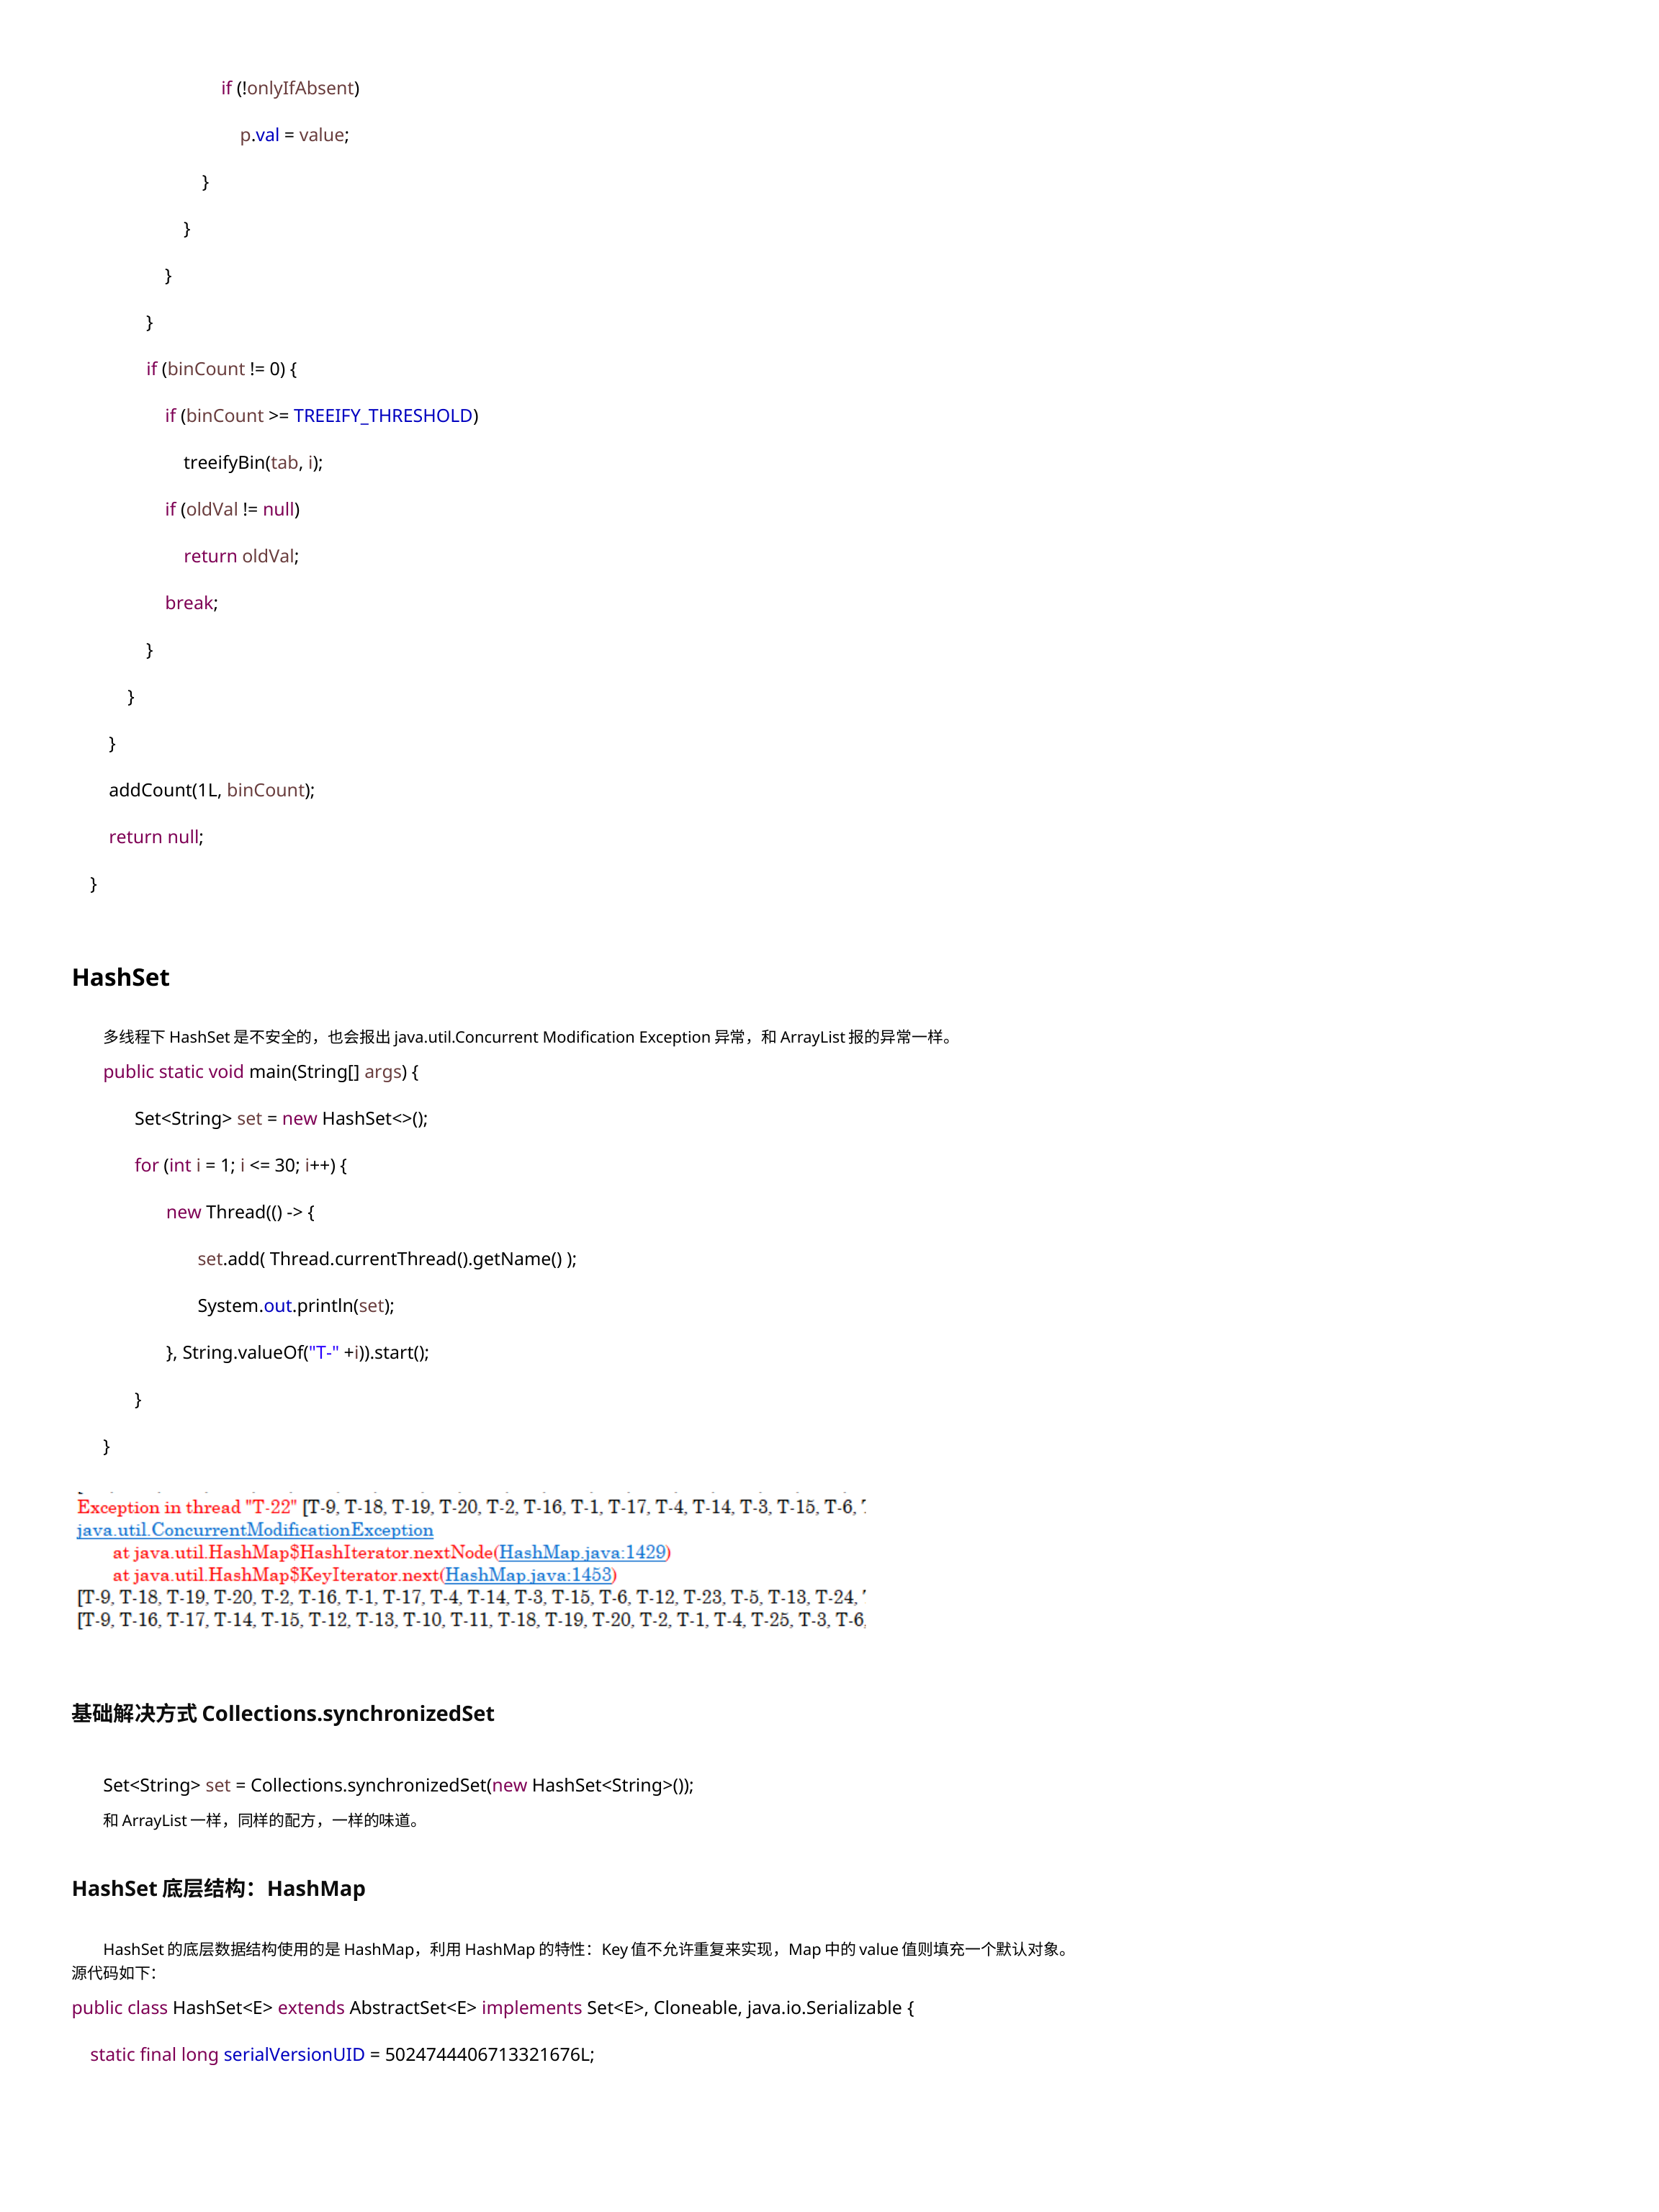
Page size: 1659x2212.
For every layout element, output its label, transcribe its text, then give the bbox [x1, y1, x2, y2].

text new Thread(() -> { [71, 1188, 1604, 1235]
text p.val = value; [71, 111, 1604, 158]
text public class HashSet<E> extends AbstractSet<E> implements Set<E>, Cloneable, java.io.Serializable { [71, 1984, 1604, 2031]
text System.out.println(set); [71, 1282, 1604, 1328]
text } [71, 719, 1604, 766]
text HashSet底层结构：HashMap [71, 1864, 1604, 1911]
text return oldVal; [71, 532, 1604, 579]
text treeifyBin(tab, i); [71, 439, 1604, 485]
text set.add( Thread.currentThread().getName() ); [71, 1235, 1604, 1282]
text for (int i = 1; i <= 30; i++) { [71, 1141, 1604, 1188]
picture [71, 1492, 866, 1635]
text } [71, 860, 1604, 907]
text if (binCount >= TREEIFY_THRESHOLD) [71, 392, 1604, 439]
text Set<String> set = new HashSet<>(); [71, 1094, 1604, 1141]
text }, String.valueOf("T-" +i)).start(); [71, 1328, 1604, 1375]
text if (binCount != 0) { [71, 345, 1604, 392]
text if (!onlyIfAbsent) [71, 64, 1604, 111]
text } [71, 204, 1604, 251]
text 源代码如下： [71, 1960, 1604, 1984]
text } [71, 298, 1604, 345]
text return null; [71, 813, 1604, 860]
text 基础解决方式Collections.synchronizedSet [71, 1689, 1604, 1735]
text } [71, 251, 1604, 298]
text HashSet [71, 953, 1604, 1000]
text 和ArrayList一样，同样的配方，一样的味道。 [71, 1808, 1604, 1832]
text } [71, 1422, 1604, 1469]
text public static void main(String[] args) { [71, 1048, 1604, 1094]
text } [71, 158, 1604, 204]
text static final long serialVersionUID = 5024744406713321676L; [71, 2031, 1604, 2077]
text } [71, 1375, 1604, 1422]
text } [71, 673, 1604, 719]
text } [71, 626, 1604, 673]
text HashSet的底层数据结构使用的是HashMap，利用HashMap的特性：Key值不允许重复来实现，Map中的value值则填充一个默认对象。 [71, 1937, 1604, 1960]
text if (oldVal != null) [71, 485, 1604, 532]
text 多线程下HashSet是不安全的，也会报出java.util.Concurrent Modification Exception异常，和ArrayList报的异常一样。 [71, 1024, 1604, 1048]
text break; [71, 579, 1604, 626]
text addCount(1L, binCount); [71, 766, 1604, 813]
text Set<String> set = Collections.synchronizedSet(new HashSet<String>()); [71, 1761, 1604, 1808]
